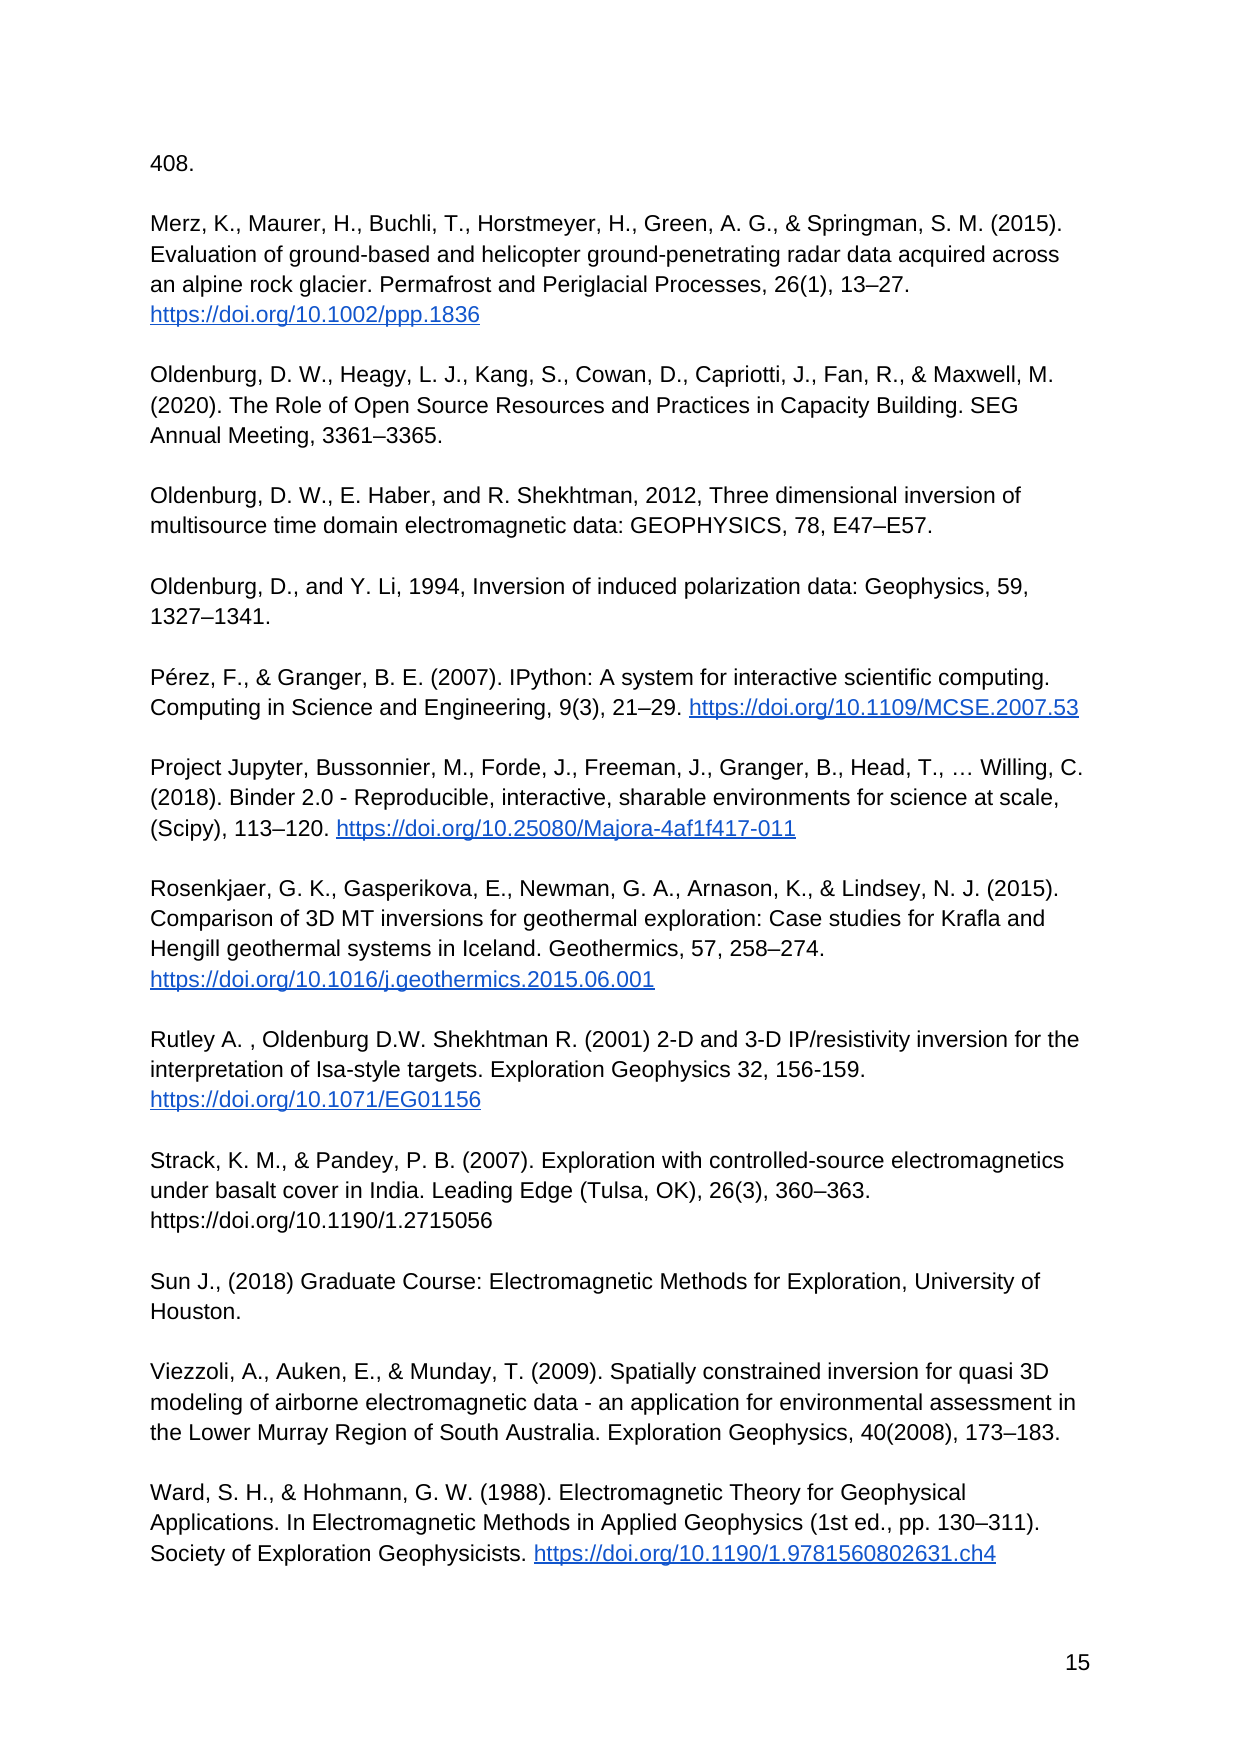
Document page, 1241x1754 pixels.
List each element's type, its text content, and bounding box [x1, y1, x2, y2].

text Merz, K., Maurer, H., Buchli, T., Horstmeyer, H., Green, A. G., & Springman, S. M. (2015). Evaluation of ground-based and helicopter ground-penetrating radar data acquired across an alpine rock glacier. Permafrost and Periglacial Processes, 26(1), 13–27. https://doi.org/10.1002/ppp.1836 [150, 210, 1090, 327]
text Oldenburg, D. W., Heagy, L. J., Kang, S., Cowan, D., Capriotti, J., Fan, R., & Maxwell, M. (2020). The Role of Open Source Resources and Practices in Capacity Building. SEG Annual Meeting, 3361–3365. [150, 361, 1090, 448]
text Oldenburg, D. W., E. Haber, and R. Shekhtman, 2012, Three dimensional inversion of multisource time domain electromagnetic data: GEOPHYSICS, 78, E47–E57. [150, 482, 1090, 539]
text Sun J., (2018) Graduate Course: Electromagnetic Methods for Exploration, University of Houston. [150, 1268, 1090, 1324]
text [150, 150, 1090, 176]
text Rutley A. , Oldenburg D.W. Shekhtman R. (2001) 2-D and 3-D IP/resistivity inversion for the interpretation of Isa-style targets. Exploration Geophysics 32, 156-159. https://doi.org/10.1071/EG01156 [150, 1026, 1090, 1113]
text Project Jupyter, Bussonnier, M., Forde, J., Freeman, J., Granger, B., Head, T., … Willing, C. (2018). Binder 2.0 - Reproducible, interactive, sharable environments for science at scale, (Scipy), 113–120. https://doi.org/10.25080/Majora-4af1f417-011 [150, 754, 1090, 841]
text Pérez, F., & Granger, B. E. (2007). IPython: A system for interactive scientific computing. Computing in Science and Engineering, 9(3), 21–29. https://doi.org/10.1109/MCSE.2007.53 [150, 663, 1090, 720]
text Oldenburg, D., and Y. Li, 1994, Inversion of induced polarization data: Geophysics, 59, 1327–1341. [150, 573, 1090, 629]
text Ward, S. H., & Hohmann, G. W. (1988). Electromagnetic Theory for Geophysical Applications. In Electromagnetic Methods in Applied Geophysics (1st ed., pp. 130–311). Society of Exploration Geophysicists. https://doi.org/10.1190/1.9781560802631.ch4 [150, 1479, 1090, 1566]
text Viezzoli, A., Auken, E., & Munday, T. (2009). Spatially constrained inversion for quasi 3D modeling of airborne electromagnetic data - an application for environmental assessment in the Lower Murray Region of South Australia. Exploration Geophysics, 40(2008), 173–183. [150, 1358, 1090, 1445]
text Strack, K. M., & Pandey, P. B. (2007). Exploration with controlled-source electromagnetics under basalt cover in India. Leading Edge (Tulsa, OK), 26(3), 360–363. https://doi.org/10.1190/1.2715056 [150, 1147, 1090, 1234]
text Rosenkjaer, G. K., Gasperikova, E., Newman, G. A., Arnason, K., & Lindsey, N. J. (2015). Comparison of 3D MT inversions for geothermal exploration: Case studies for Krafla and Hengill geothermal systems in Iceland. Geothermics, 57, 258–274. https://doi.org/10.1016/j.geothermics.2015.06.001 [150, 875, 1090, 992]
